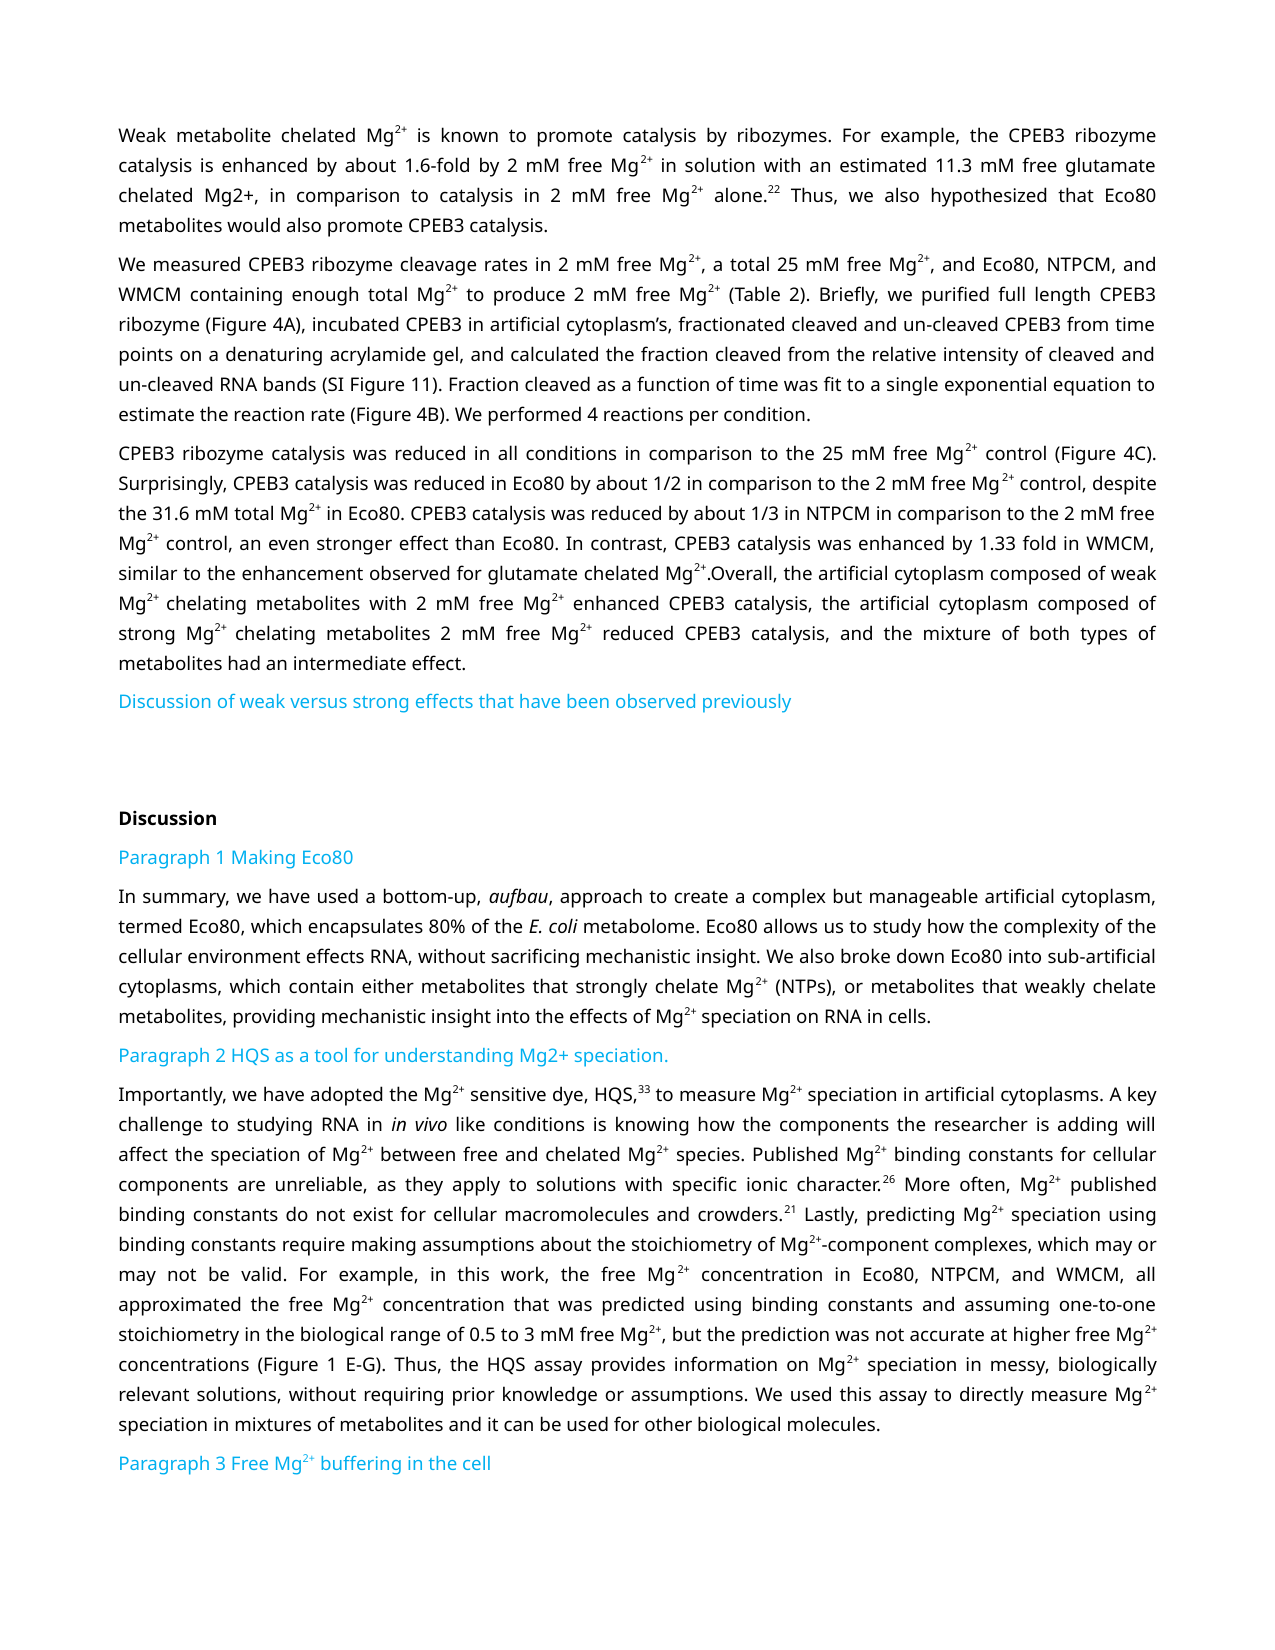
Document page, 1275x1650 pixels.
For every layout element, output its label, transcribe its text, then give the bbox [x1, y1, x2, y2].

text CPEB3 ribozyme catalysis was reduced in all conditions in comparison to the 25 mM free Mg2+ control (Figure 4C). Surprisingly, CPEB3 catalysis was reduced in Eco80 by about 1/2 in comparison to the 2 mM free Mg2+ control, despite the 31.6 mM total Mg2+ in Eco80. CPEB3 catalysis was reduced by about 1/3 in NTPCM in comparison to the 2 mM free Mg2+ control, an even stronger effect than Eco80. In contrast, CPEB3 catalysis was enhanced by 1.33 fold in WMCM, similar to the enhancement observed for glutamate chelated Mg2+.Overall, the artificial cytoplasm composed of weak Mg2+ chelating metabolites with 2 mM free Mg2+ enhanced CPEB3 catalysis, the artificial cytoplasm composed of strong Mg2+ chelating metabolites 2 mM free Mg2+ reduced CPEB3 catalysis, and the mixture of both types of metabolites had an intermediate effect. [118, 436, 1157, 676]
text Discussion [118, 802, 1157, 832]
text Paragraph 2 HQS as a tool for understanding Mg2+ speciation. [118, 1039, 1157, 1069]
text In summary, we have used a bottom-up, aufbau, approach to create a complex but manageable artificial cytoplasm, termed Eco80, which encapsulates 80% of the E. coli metabolome. Eco80 allows us to study how the complexity of the cellular environment effects RNA, without sacrificing mechanistic insight. We also broke down Eco80 into sub-artificial cytoplasms, which contain either metabolites that strongly chelate Mg2+ (NTPs), or metabolites that weakly chelate metabolites, providing mechanistic insight into the effects of Mg2+ speciation on RNA in cells. [118, 880, 1157, 1030]
text Paragraph 1 Making Eco80 [118, 841, 1157, 871]
text Importantly, we have adopted the Mg2+ sensitive dye, HQS,33 to measure Mg2+ speciation in artificial cytoplasms. A key challenge to studying RNA in in vivo like conditions is knowing how the components the researcher is adding will affect the speciation of Mg2+ between free and chelated Mg2+ species. Published Mg2+ binding constants for cellular components are unreliable, as they apply to solutions with specific ionic character.26 More often, Mg2+ published binding constants do not exist for cellular macromolecules and crowders.21 Lastly, predicting Mg2+ speciation using binding constants require making assumptions about the stoichiometry of Mg2+-component complexes, which may or may not be valid. For example, in this work, the free Mg2+ concentration in Eco80, NTPCM, and WMCM, all approximated the free Mg2+ concentration that was predicted using binding constants and assuming one-to-one stoichiometry in the biological range of 0.5 to 3 mM free Mg2+, but the prediction was not accurate at higher free Mg2+ concentrations (Figure 1 E-G). Thus, the HQS assay provides information on Mg2+ speciation in messy, biologically relevant solutions, without requiring prior knowledge or assumptions. We used this assay to directly measure Mg2+ speciation in mixtures of metabolites and it can be used for other biological molecules. [118, 1078, 1157, 1438]
text Weak metabolite chelated Mg2+ is known to promote catalysis by ribozymes. For example, the CPEB3 ribozyme catalysis is enhanced by about 1.6-fold by 2 mM free Mg2+ in solution with an estimated 11.3 mM free glutamate chelated Mg2+, in comparison to catalysis in 2 mM free Mg2+ alone.22 Thus, we also hypothesized that Eco80 metabolites would also promote CPEB3 catalysis. [118, 118, 1157, 238]
text Paragraph 3 Free Mg2+ buffering in the cell [118, 1447, 1157, 1477]
text We measured CPEB3 ribozyme cleavage rates in 2 mM free Mg2+, a total 25 mM free Mg2+, and Eco80, NTPCM, and WMCM containing enough total Mg2+ to produce 2 mM free Mg2+ (Table 2). Briefly, we purified full length CPEB3 ribozyme (Figure 4A), incubated CPEB3 in artificial cytoplasm’s, fractionated cleaved and un-cleaved CPEB3 from time points on a denaturing acrylamide gel, and calculated the fraction cleaved from the relative intensity of cleaved and un-cleaved RNA bands (SI Figure 11). Fraction cleaved as a function of time was fit to a single exponential equation to estimate the reaction rate (Figure 4B). We performed 4 reactions per condition. [118, 247, 1157, 427]
text Discussion of weak versus strong effects that have been observed previously [118, 685, 1157, 715]
